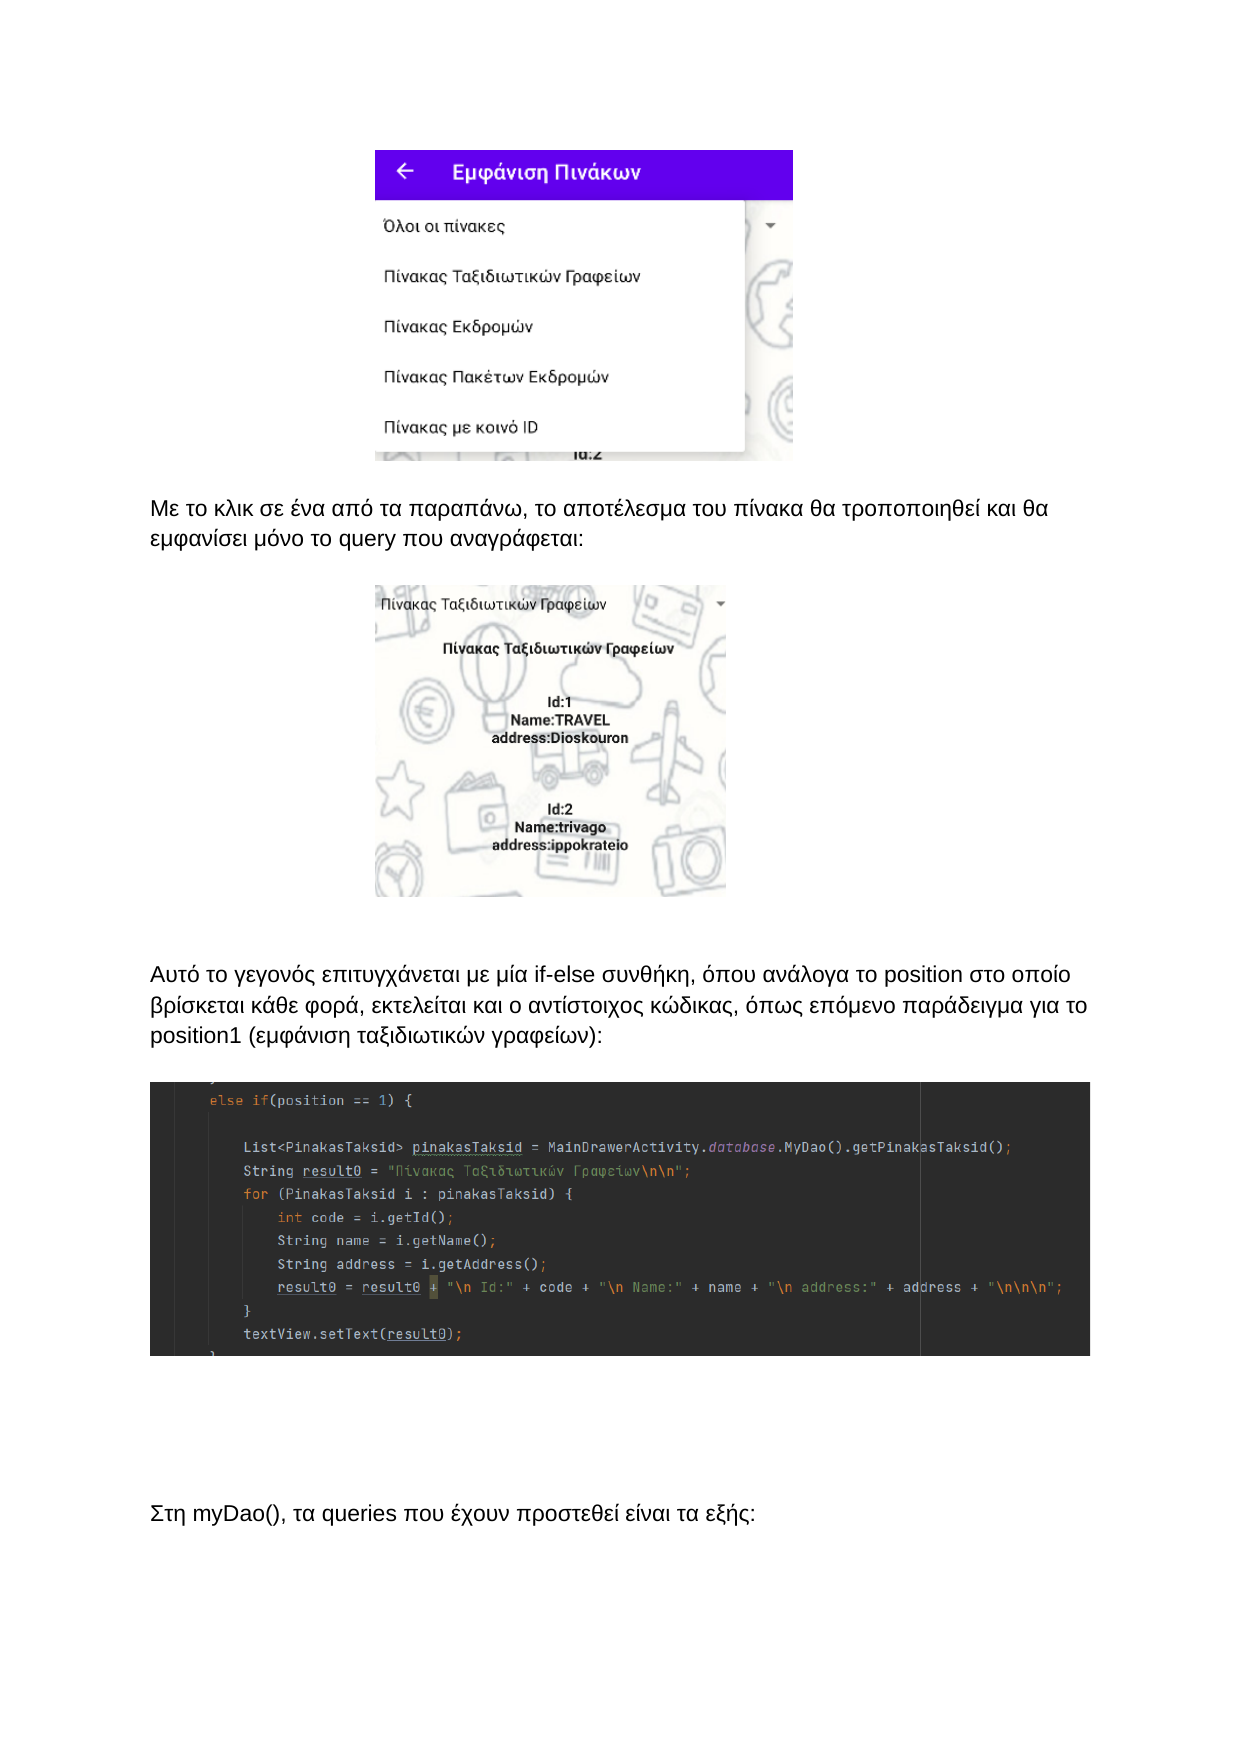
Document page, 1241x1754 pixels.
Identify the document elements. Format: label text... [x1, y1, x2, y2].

picture [150, 1082, 1091, 1356]
picture [375, 150, 793, 461]
picture [375, 585, 726, 897]
text Στη myDao(), τα queries που έχουν προστεθεί είναι τα εξής: [150, 1499, 1090, 1526]
text Αυτό το γεγονός επιτυγχάνεται με μία if-else συνθήκη, όπου ανάλογα το position στο οποίο βρίσκεται κάθε φορά, εκτελείται και ο αντίστοιχος κώδικας, όπως επόμενο παράδειγμα για το position1 (εμφάνιση ταξιδιωτικών γραφείων): [150, 961, 1090, 1048]
text Με το κλικ σε ένα από τα παραπάνω, το αποτέλεσμα του πίνακα θα τροποποιηθεί και θα εμφανίσει μόνο το query που αναγράφεται: [150, 495, 1090, 551]
